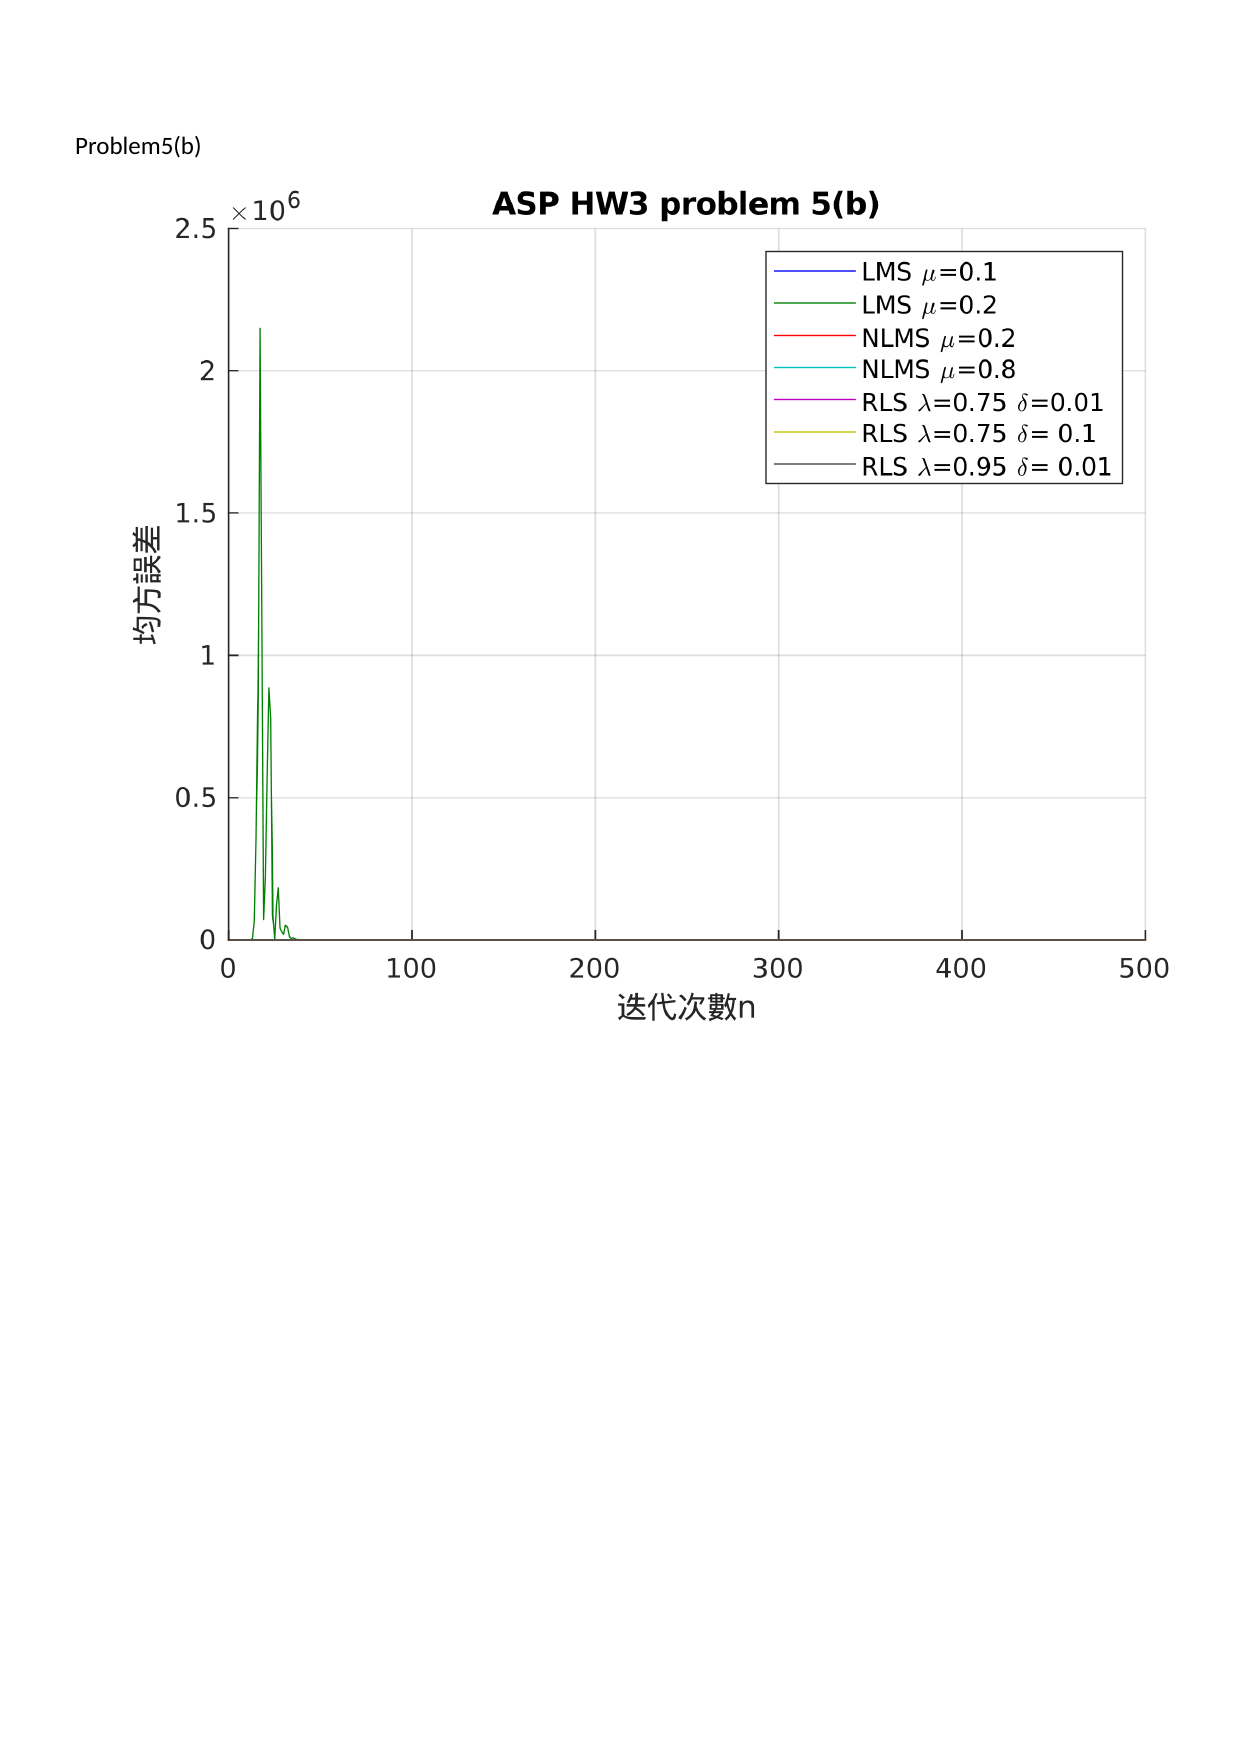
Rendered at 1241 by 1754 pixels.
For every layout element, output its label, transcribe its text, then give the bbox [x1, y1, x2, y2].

text Problem5(b) [75, 127, 1165, 164]
picture [75, 164, 1241, 1035]
